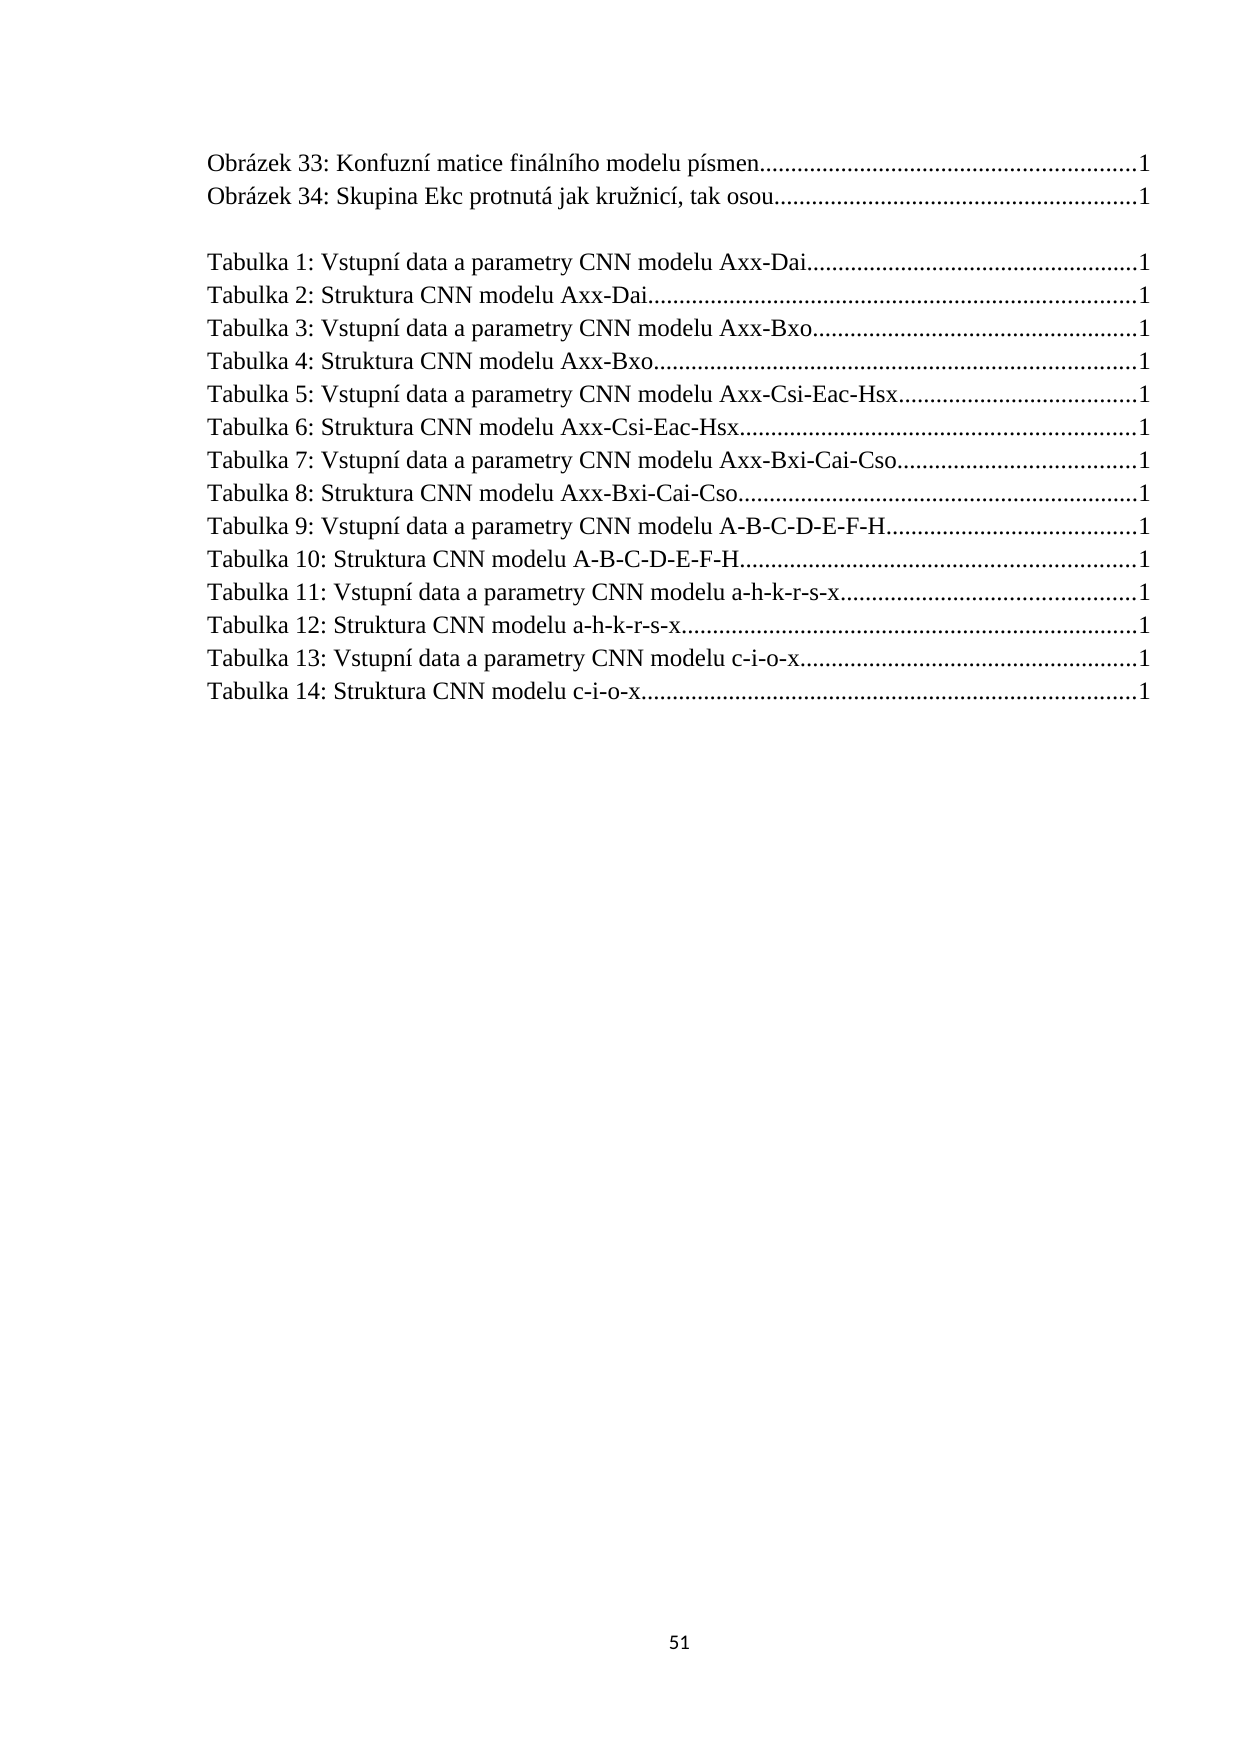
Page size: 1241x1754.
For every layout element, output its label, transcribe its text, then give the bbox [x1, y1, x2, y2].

text Tabulka 5: Vstupní data a parametry CNN modelu Axx-Csi-Eac-Hsx 1 [207, 379, 1152, 408]
text Obrázek 34: Skupina Ekc protnutá jak kružnicí, tak osou 1 [207, 181, 1152, 209]
text Tabulka 13: Vstupní data a parametry CNN modelu c-i-o-x 1 [207, 643, 1152, 672]
text Tabulka 7: Vstupní data a parametry CNN modelu Axx-Bxi-Cai-Cso 1 [207, 445, 1152, 474]
text Tabulka 11: Vstupní data a parametry CNN modelu a-h-k-r-s-x 1 [207, 577, 1152, 606]
text Tabulka 9: Vstupní data a parametry CNN modelu A-B-C-D-E-F-H 1 [207, 511, 1152, 540]
text Tabulka 8: Struktura CNN modelu Axx-Bxi-Cai-Cso 1 [207, 478, 1152, 507]
text Tabulka 3: Vstupní data a parametry CNN modelu Axx-Bxo 1 [207, 313, 1152, 342]
text Tabulka 4: Struktura CNN modelu Axx-Bxo 1 [207, 346, 1152, 374]
text Obrázek 33: Konfuzní matice finálního modelu písmen 1 [207, 148, 1152, 176]
text Tabulka 2: Struktura CNN modelu Axx-Dai 1 [207, 280, 1152, 308]
text Tabulka 14: Struktura CNN modelu c-i-o-x 1 [207, 676, 1152, 705]
text Tabulka 12: Struktura CNN modelu a-h-k-r-s-x 1 [207, 610, 1152, 639]
text Tabulka 10: Struktura CNN modelu A-B-C-D-E-F-H 1 [207, 544, 1152, 573]
text Tabulka 1: Vstupní data a parametry CNN modelu Axx-Dai 1 [207, 247, 1152, 276]
text Tabulka 6: Struktura CNN modelu Axx-Csi-Eac-Hsx 1 [207, 412, 1152, 441]
